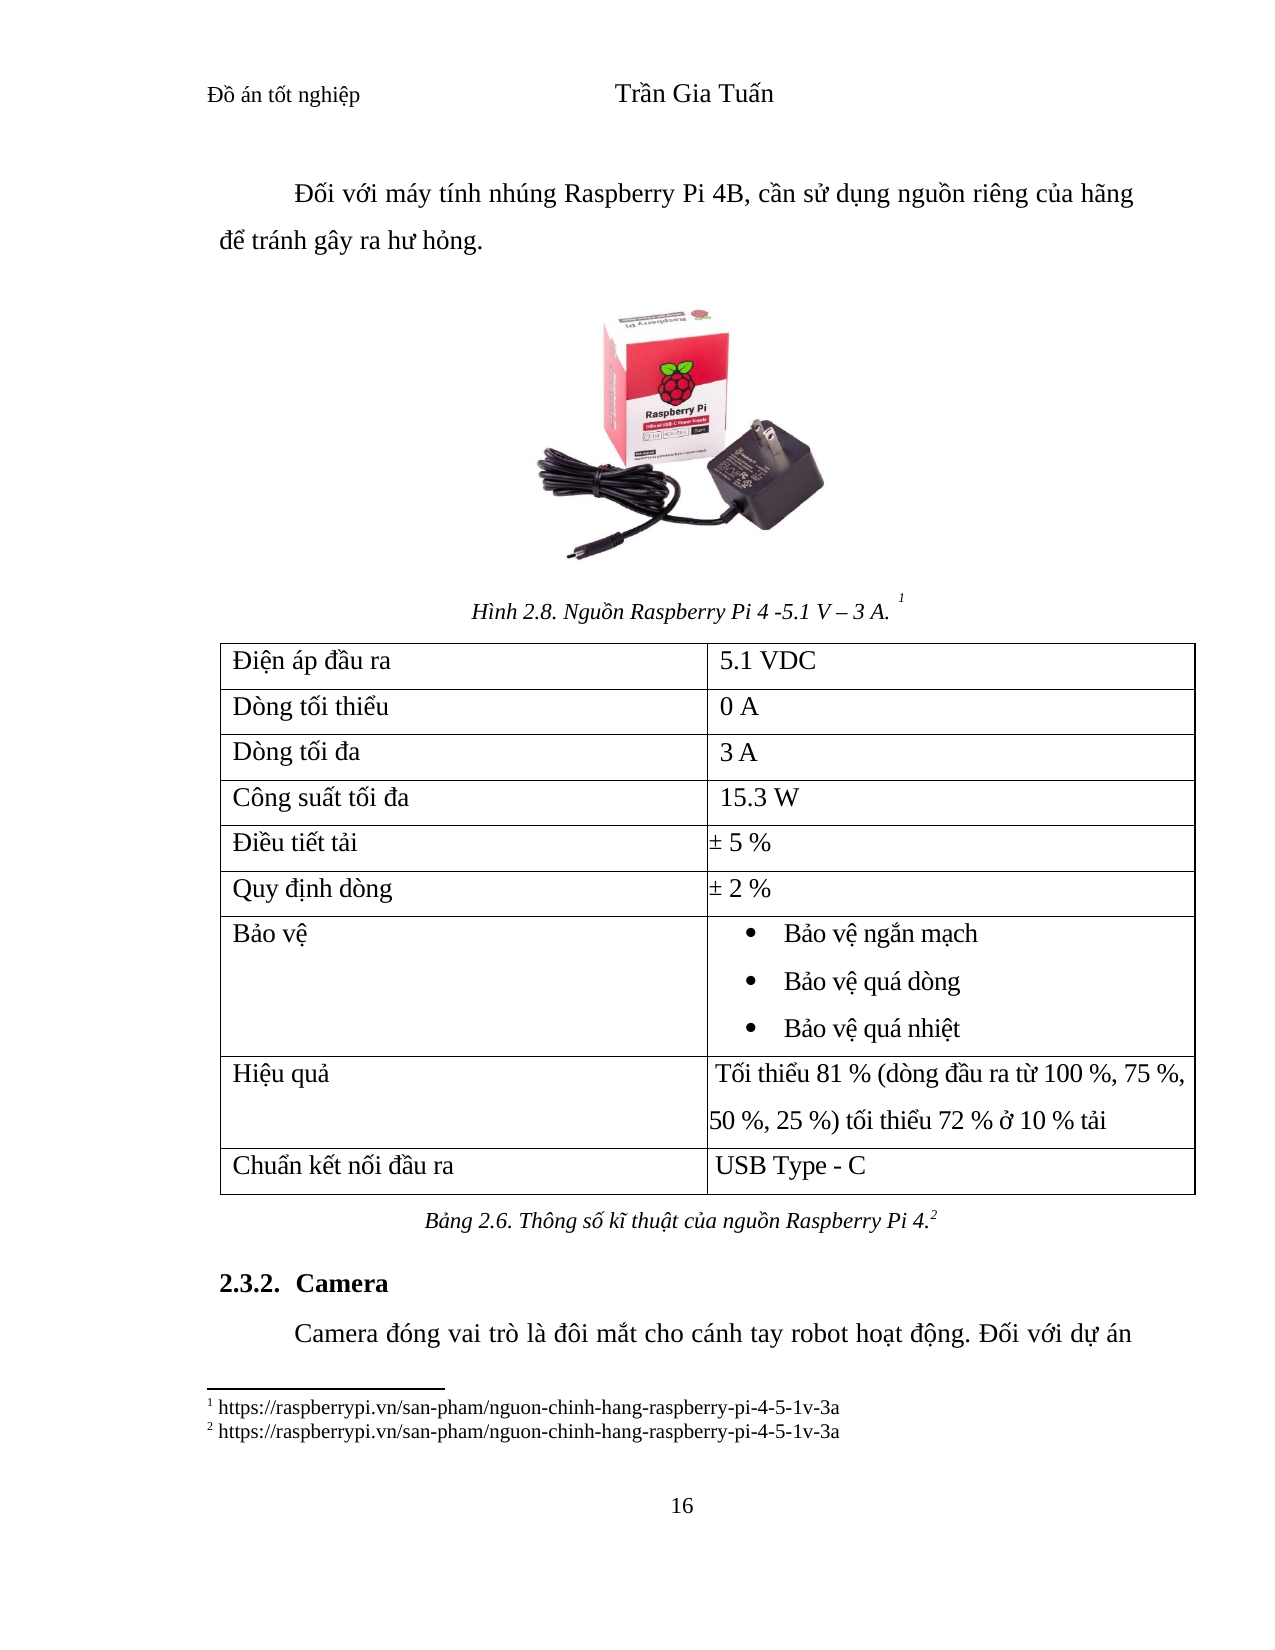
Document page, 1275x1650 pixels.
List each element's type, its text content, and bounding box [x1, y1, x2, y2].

picture [517, 271, 847, 585]
table_cell Bảo vệ ngắn mạch Bảo vệ quá dòng Bảo vệ quá nhiệt [708, 917, 1194, 1056]
table_cell 5 % [708, 826, 1194, 871]
table_cell Công suất tối đa [221, 781, 707, 825]
table_cell Điều tiết tải [221, 826, 707, 871]
table_header 5.1 VDC [708, 644, 1194, 689]
table_cell 3 A [708, 735, 1194, 780]
text Đối với máy tính nhúng Raspberry Pi 4B, cần sử dụng nguồn riêng của hãng để tránh gây ra hư hỏng. [219, 177, 1134, 255]
table_cell Quy định dòng [221, 872, 707, 916]
list Camera [219, 1268, 1134, 1299]
table_cell Hiệu quả [221, 1057, 707, 1148]
table_cell Dòng tối thiểu [221, 690, 707, 734]
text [219, 1317, 1134, 1348]
table_cell 2 % [708, 872, 1194, 916]
table_cell Tối thiểu 81 % (dòng đầu ra từ 100 %, 75 %, 50 %, 25 %) tối thiểu 72 % ở 10 % tải [708, 1057, 1194, 1148]
table_cell 0 A [708, 690, 1194, 734]
table_cell Bảo vệ [221, 917, 707, 1056]
table_header Điện áp đầu ra [221, 644, 707, 689]
table_cell USB Type - C [708, 1149, 1194, 1194]
table_cell Dòng tối đa [221, 735, 707, 780]
table_cell 15.3 W [708, 781, 1194, 825]
table_cell Chuẩn kết nối đầu ra [221, 1149, 707, 1194]
